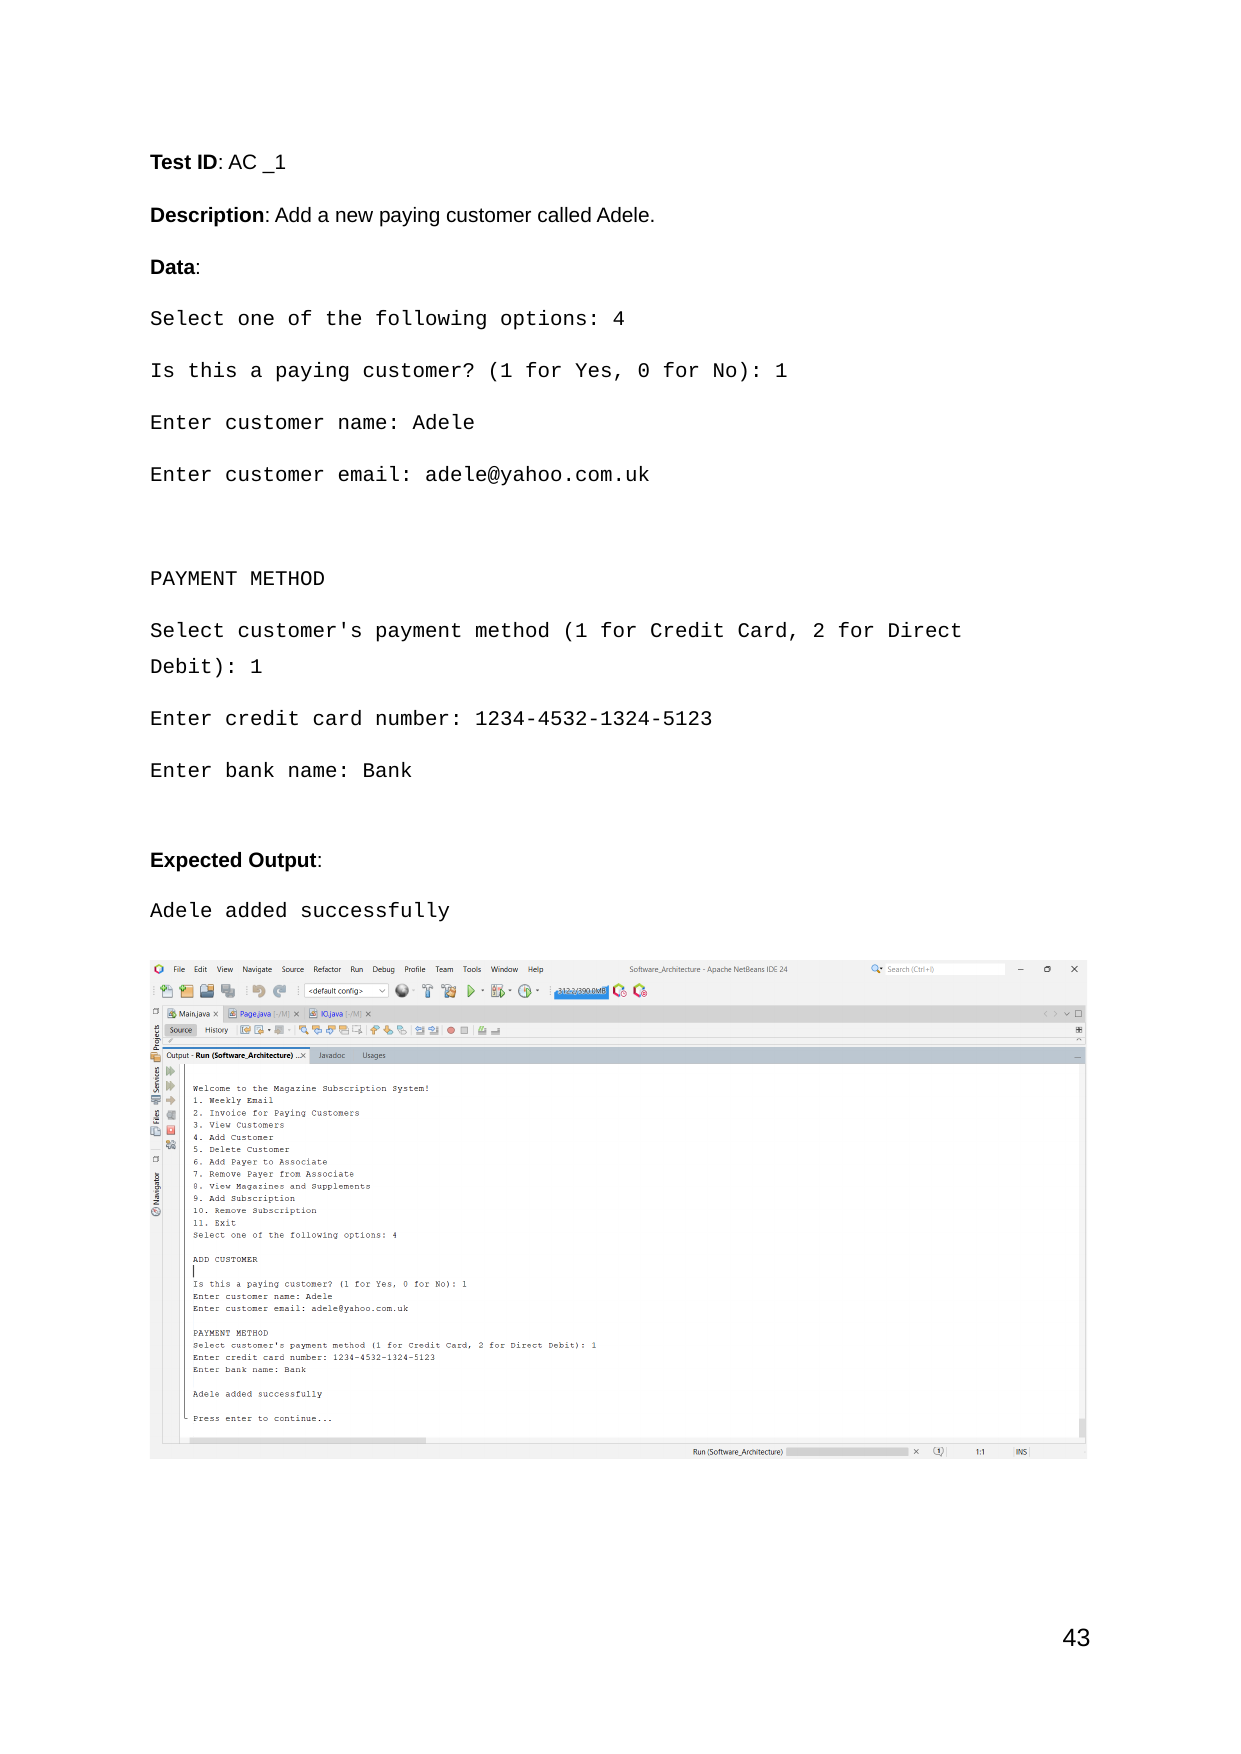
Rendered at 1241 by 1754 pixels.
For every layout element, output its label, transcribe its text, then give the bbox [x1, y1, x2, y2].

text Enter bank name: Bank [150, 760, 1028, 783]
text Enter customer name: Adele [150, 412, 1028, 436]
picture [149, 960, 1088, 1459]
text Is this a paying customer? (1 for Yes, 0 for No): 1 [150, 360, 1028, 383]
text Enter credit card number: 1234-4532-1324-5123 [150, 708, 1028, 731]
text Adele added successfully [150, 900, 1028, 924]
text Description: Add a new paying customer called Adele. [150, 203, 1028, 227]
text Data: [150, 255, 1028, 279]
text Enter customer email: adele@yahoo.com.uk [150, 464, 1028, 488]
text Test ID: AC _1 [150, 150, 1028, 174]
text Expected Output: [150, 812, 1028, 872]
text Select one of the following options: 4 [150, 308, 1028, 331]
text Select customer's payment method (1 for Credit Card, 2 for Direct Debit): 1 [150, 620, 1028, 679]
text PAYMENT METHOD [150, 568, 1028, 592]
